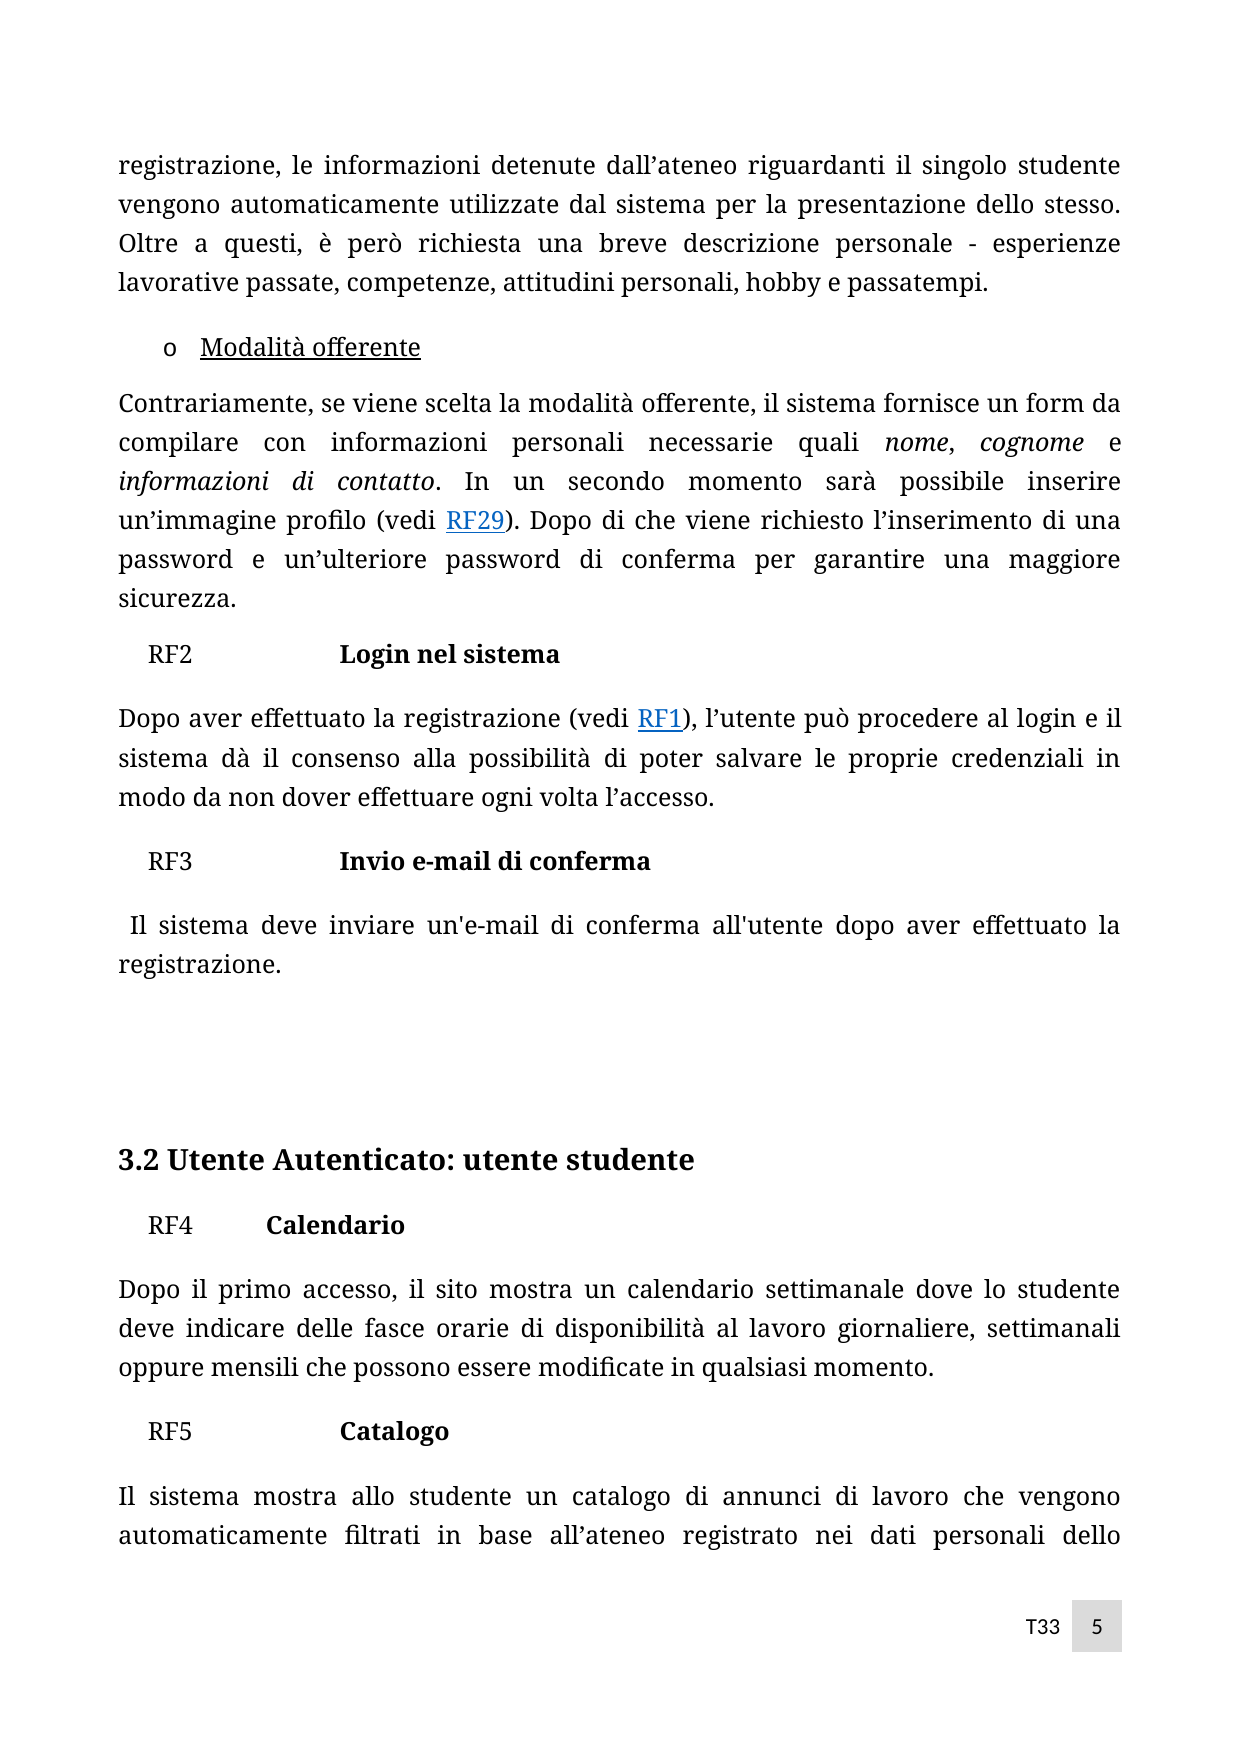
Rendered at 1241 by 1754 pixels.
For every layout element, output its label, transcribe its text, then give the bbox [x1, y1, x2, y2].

subtitle 3.2 Utente Autenticato: utente studente [118, 1139, 1122, 1179]
text Dopo il primo accesso, il sito mostra un calendario settimanale dove lo studente deve indicare delle fasce orarie di disponibilità al lavoro giornaliere, settimanali oppure mensili che possono essere modificate in qualsiasi momento. [118, 1271, 1122, 1384]
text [118, 148, 1122, 299]
text RF3 Invio e-mail di conferma [148, 844, 1122, 878]
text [118, 1478, 1122, 1551]
list Modalità offerente [162, 329, 1122, 363]
text Contrariamente, se viene scelta la modalità offerente, il sistema fornisce un form da compilare con informazioni personali necessarie quali nome, cognome e informazioni di contatto. In un secondo momento sarà possibile inserire un’immagine profilo (vedi RF29). Dopo di che viene richiesto l’inserimento di una password e un’ulteriore password di conferma per garantire una maggiore sicurezza. [118, 385, 1122, 615]
text Il sistema deve inviare un'e-mail di conferma all'utente dopo aver effettuato la registrazione. [118, 908, 1122, 981]
text RF2 Login nel sistema [148, 637, 1122, 671]
text RF4 Calendario [148, 1207, 1122, 1241]
text Dopo aver effettuato la registrazione (vedi RF1), l’utente può procedere al login e il sistema dà il consenso alla possibilità di poter salvare le proprie credenziali in modo da non dover effettuare ogni volta l’accesso. [118, 701, 1122, 813]
text RF5 Catalogo [148, 1414, 1122, 1448]
